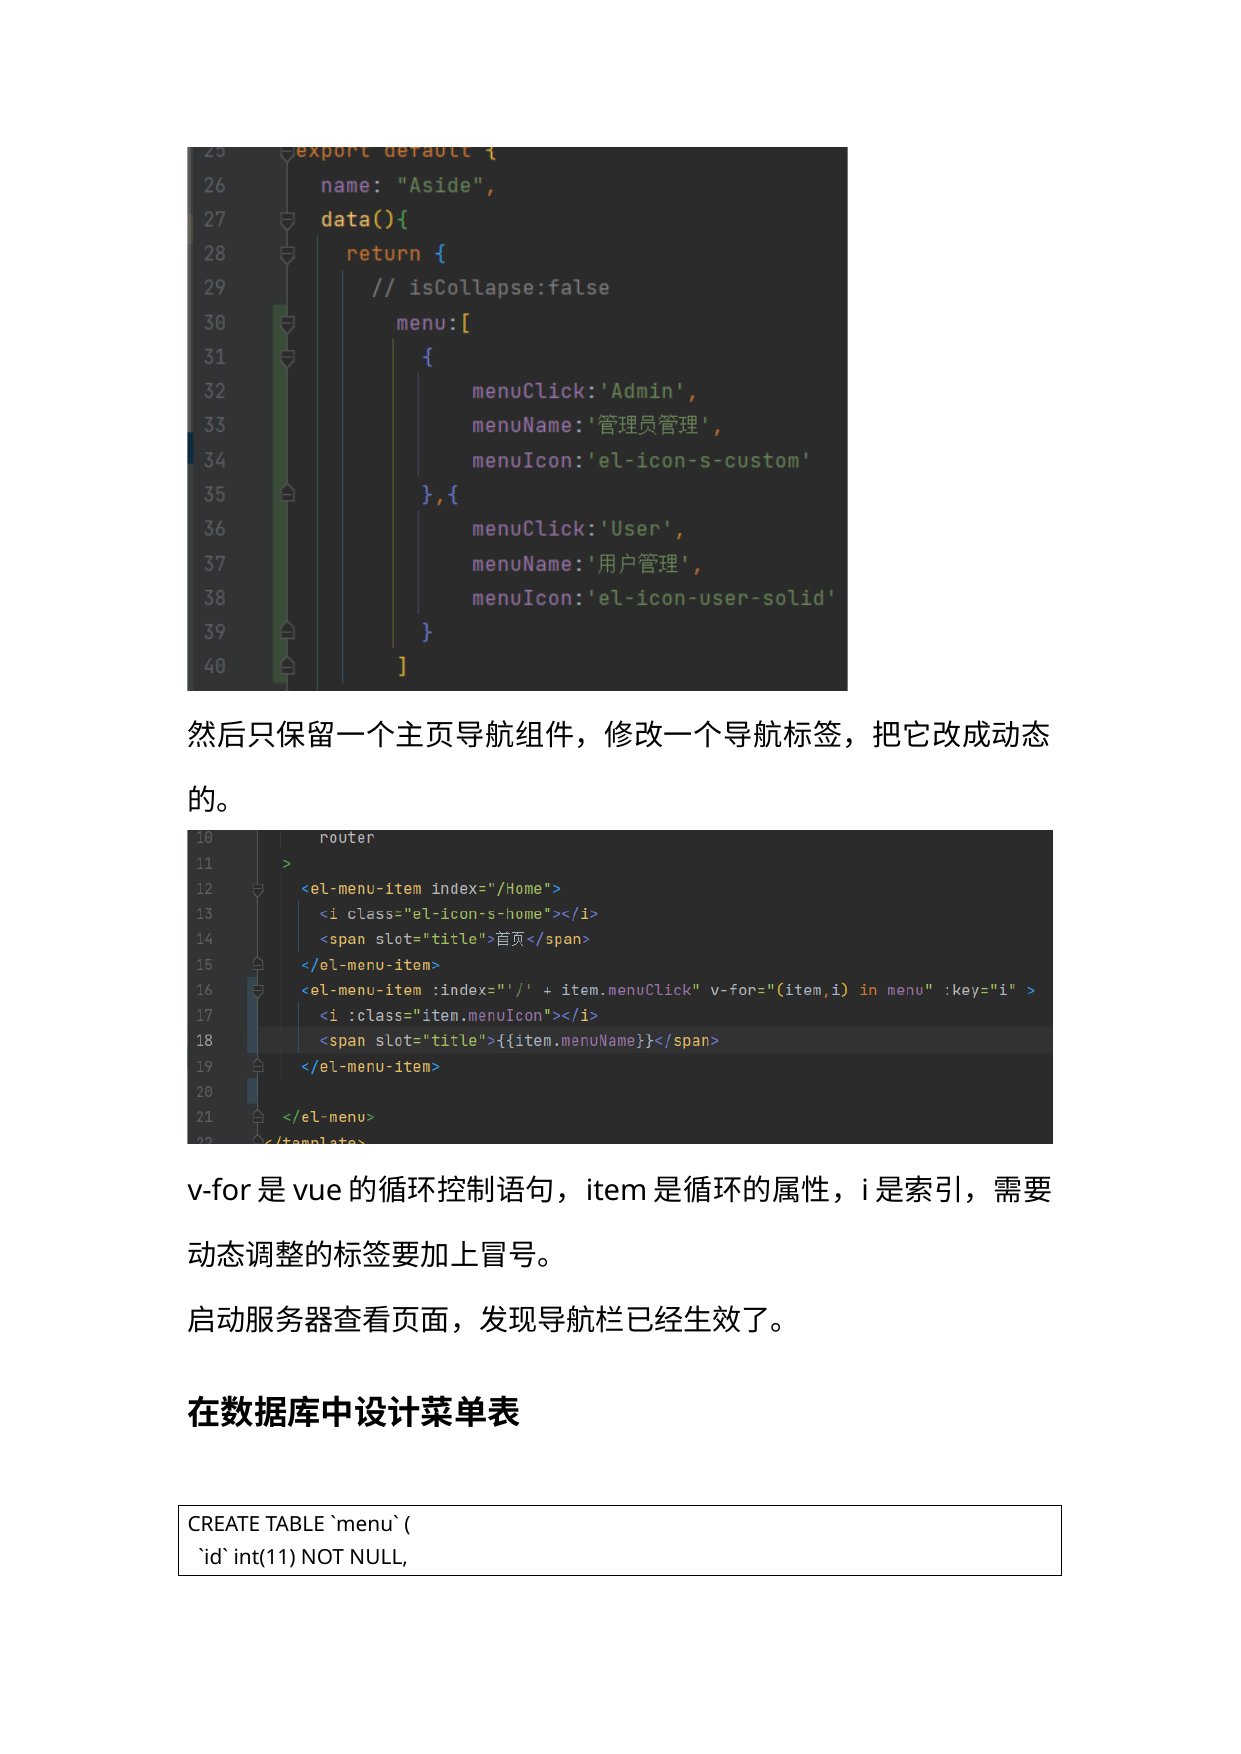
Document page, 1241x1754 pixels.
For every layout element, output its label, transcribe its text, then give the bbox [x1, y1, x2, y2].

text CREATE TABLE `menu` ( [179, 1506, 1061, 1537]
text 启动服务器查看页面，发现导航栏已经生效了。 [187, 1285, 1053, 1350]
text `id` int(11) NOT NULL, [179, 1537, 1061, 1575]
subtitle 在数据库中设计菜单表 [187, 1377, 1053, 1442]
text v-for是vue的循环控制语句，item是循环的属性，i是索引，需要动态调整的标签要加上冒号。 [187, 1155, 1053, 1285]
picture [187, 830, 1053, 1144]
text 然后只保留一个主页导航组件，修改一个导航标签，把它改成动态的。 [187, 700, 1053, 830]
picture [187, 147, 848, 691]
